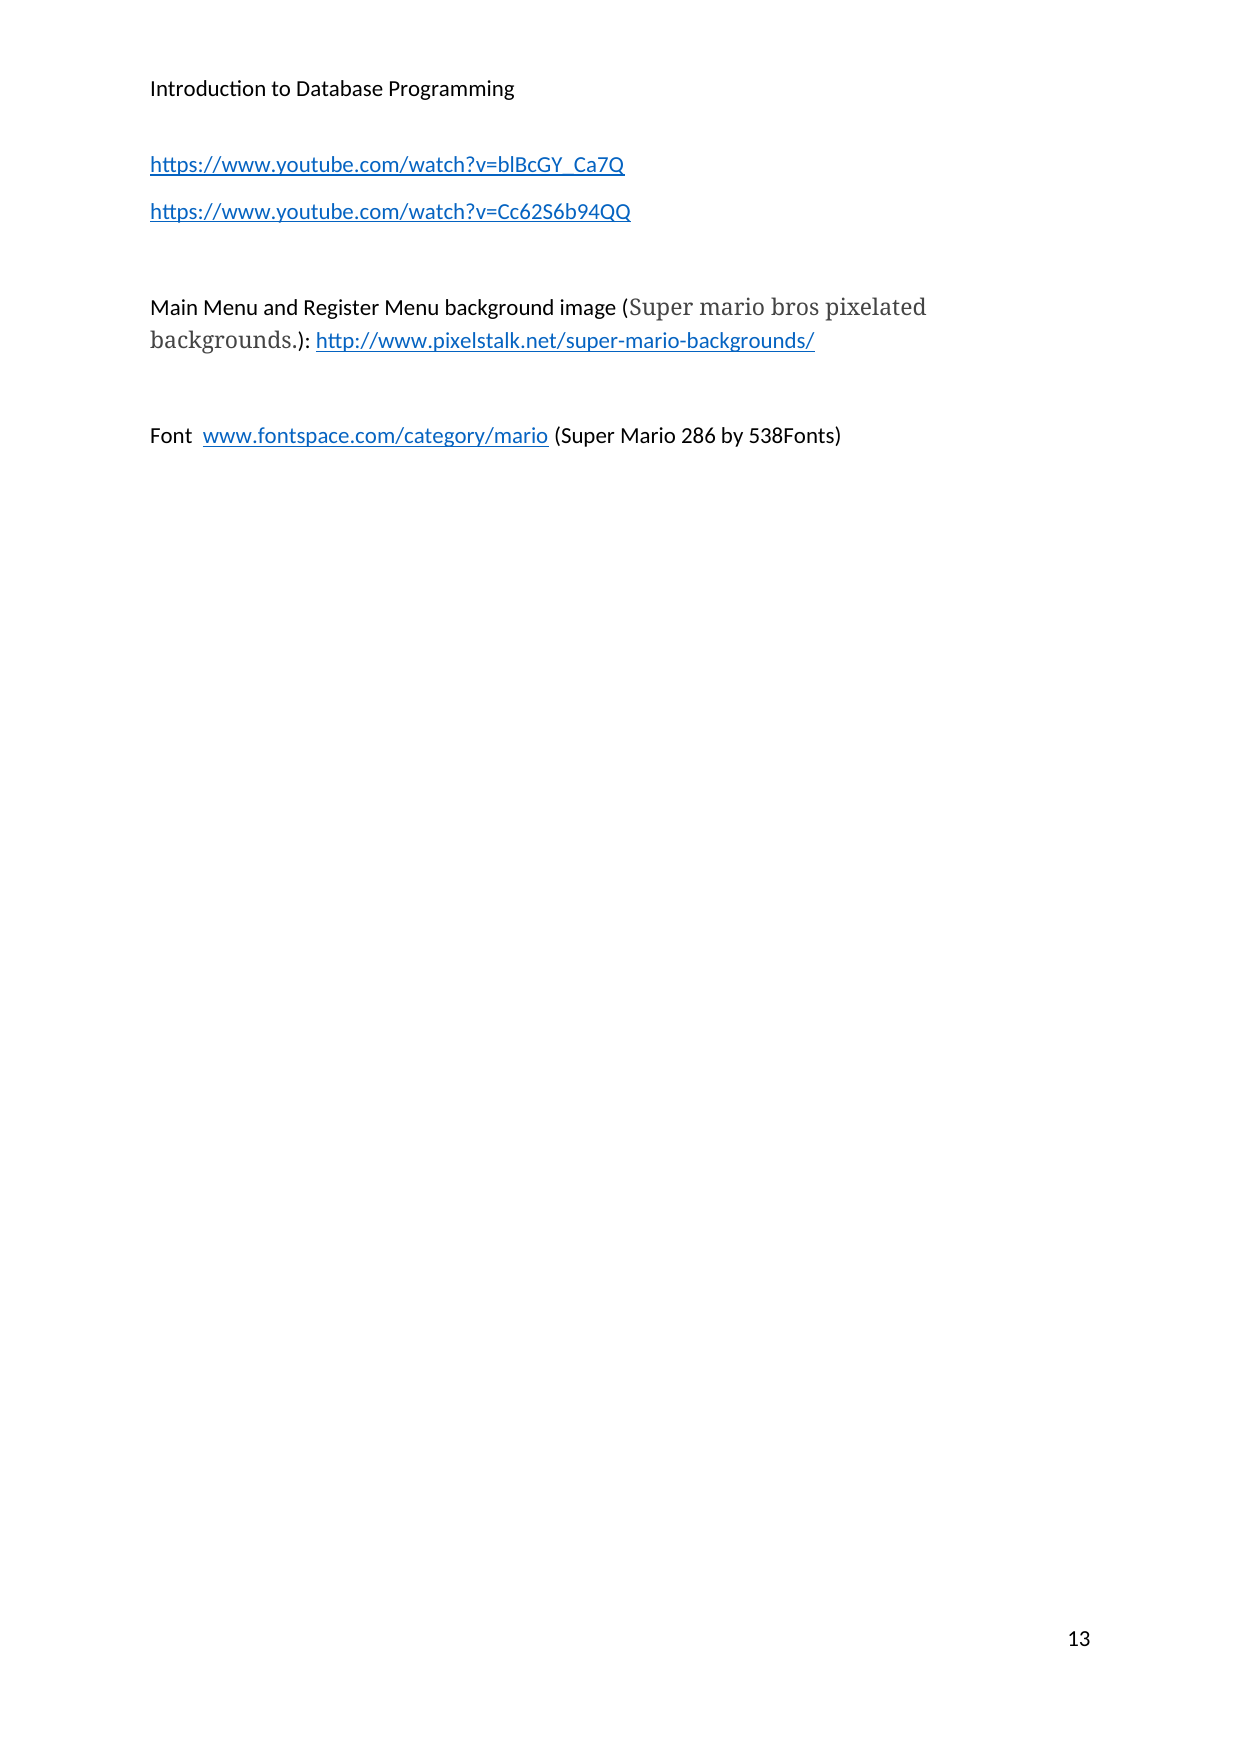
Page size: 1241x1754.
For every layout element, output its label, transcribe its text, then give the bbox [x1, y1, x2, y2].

text Main Menu and Register Menu background image (Super mario bros pixelated backgrounds.): http://www.pixelstalk.net/super-mario-backgrounds/ [150, 291, 1090, 356]
text https://www.youtube.com/watch?v=Cc62S6b94QQ [150, 197, 1090, 225]
text Font www.fontspace.com/category/mario (Super Mario 286 by 538Fonts) [150, 422, 1090, 450]
text https://www.youtube.com/watch?v=blBcGY_Ca7Q [150, 150, 1090, 178]
